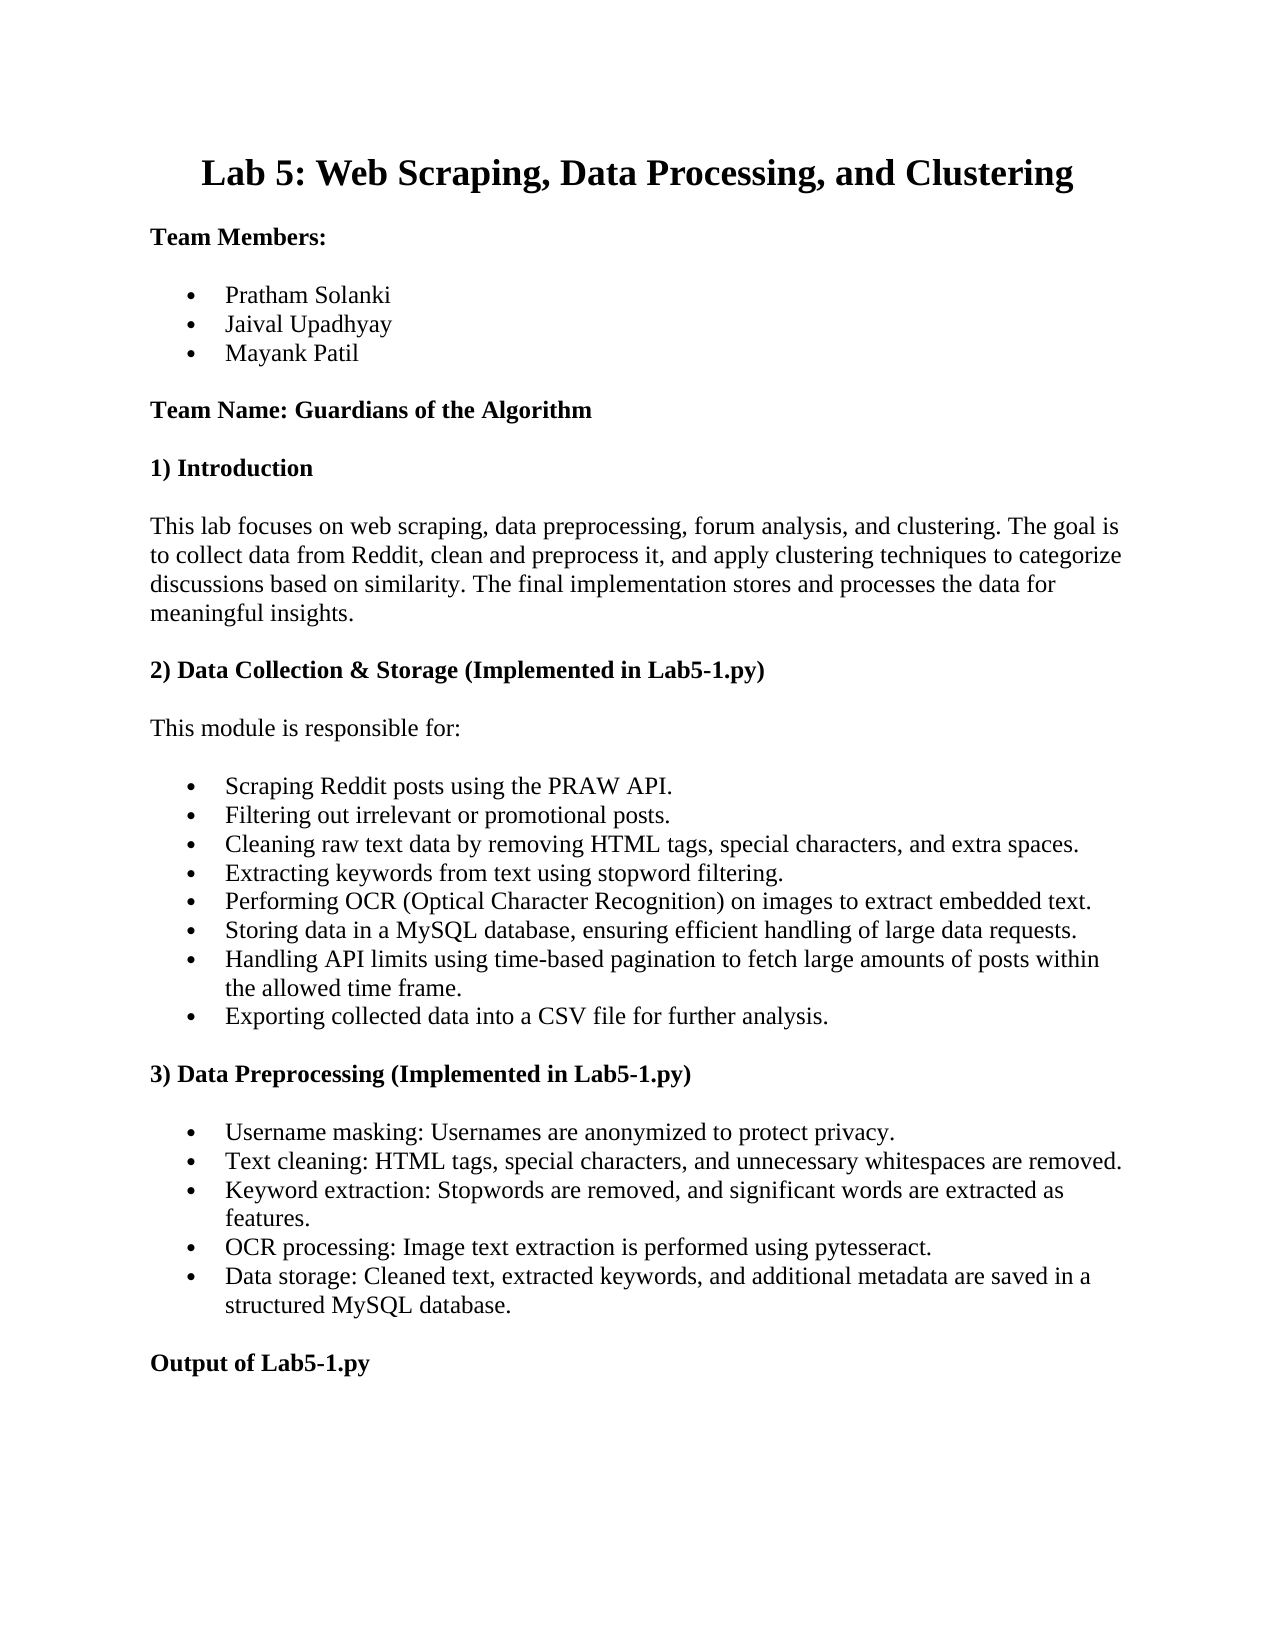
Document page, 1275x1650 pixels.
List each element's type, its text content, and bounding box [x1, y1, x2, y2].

text 3) Data Preprocessing (Implemented in Lab5-1.py) [150, 1059, 1125, 1088]
list Extracting keywords from text using stopword filtering. [187, 858, 1125, 886]
list Data storage: Cleaned text, extracted keywords, and additional metadata are saved in a structured MySQL database. [187, 1261, 1125, 1318]
list Text cleaning: HTML tags, special characters, and unnecessary whitespaces are removed. [187, 1146, 1125, 1175]
list Filtering out irrelevant or promotional posts. [187, 800, 1125, 829]
list Cleaning raw text data by removing HTML tags, special characters, and extra spaces. [187, 829, 1125, 858]
list Keyword extraction: Stopwords are removed, and significant words are extracted as features. [187, 1175, 1125, 1232]
text This module is responsible for: [150, 713, 1125, 742]
text 2) Data Collection & Storage (Implemented in Lab5-1.py) [150, 656, 1125, 684]
list Mayank Patil [187, 338, 1125, 366]
list Performing OCR (Optical Character Recognition) on images to extract embedded text. [187, 886, 1125, 915]
text Team Name: Guardians of the Algorithm [150, 396, 1125, 424]
list Pratham Solanki [187, 280, 1125, 309]
text This lab focuses on web scraping, data preprocessing, forum analysis, and clustering. The goal is to collect data from Reddit, clean and preprocess it, and apply clustering techniques to categorize discussions based on similarity. The final implementation stores and processes the data for meaningful insights. [150, 511, 1125, 626]
text 1) Introduction [150, 453, 1125, 482]
text Team Members: [150, 222, 1125, 251]
list Username masking: Usernames are anonymized to protect privacy. [187, 1117, 1125, 1146]
text Lab 5: Web Scraping, Data Processing, and Clustering [150, 150, 1125, 193]
list Handling API limits using time-based pagination to fetch large amounts of posts within the allowed time frame. [187, 944, 1125, 1001]
list Scraping Reddit posts using the PRAW API. [187, 771, 1125, 800]
list Storing data in a MySQL database, ensuring efficient handling of large data requests. [187, 915, 1125, 944]
list OCR processing: Image text extraction is performed using pytesseract. [187, 1232, 1125, 1261]
list Exporting collected data into a CSV file for further analysis. [187, 1001, 1125, 1030]
text Output of Lab5-1.py [150, 1348, 1125, 1376]
list Jaival Upadhyay [187, 309, 1125, 338]
